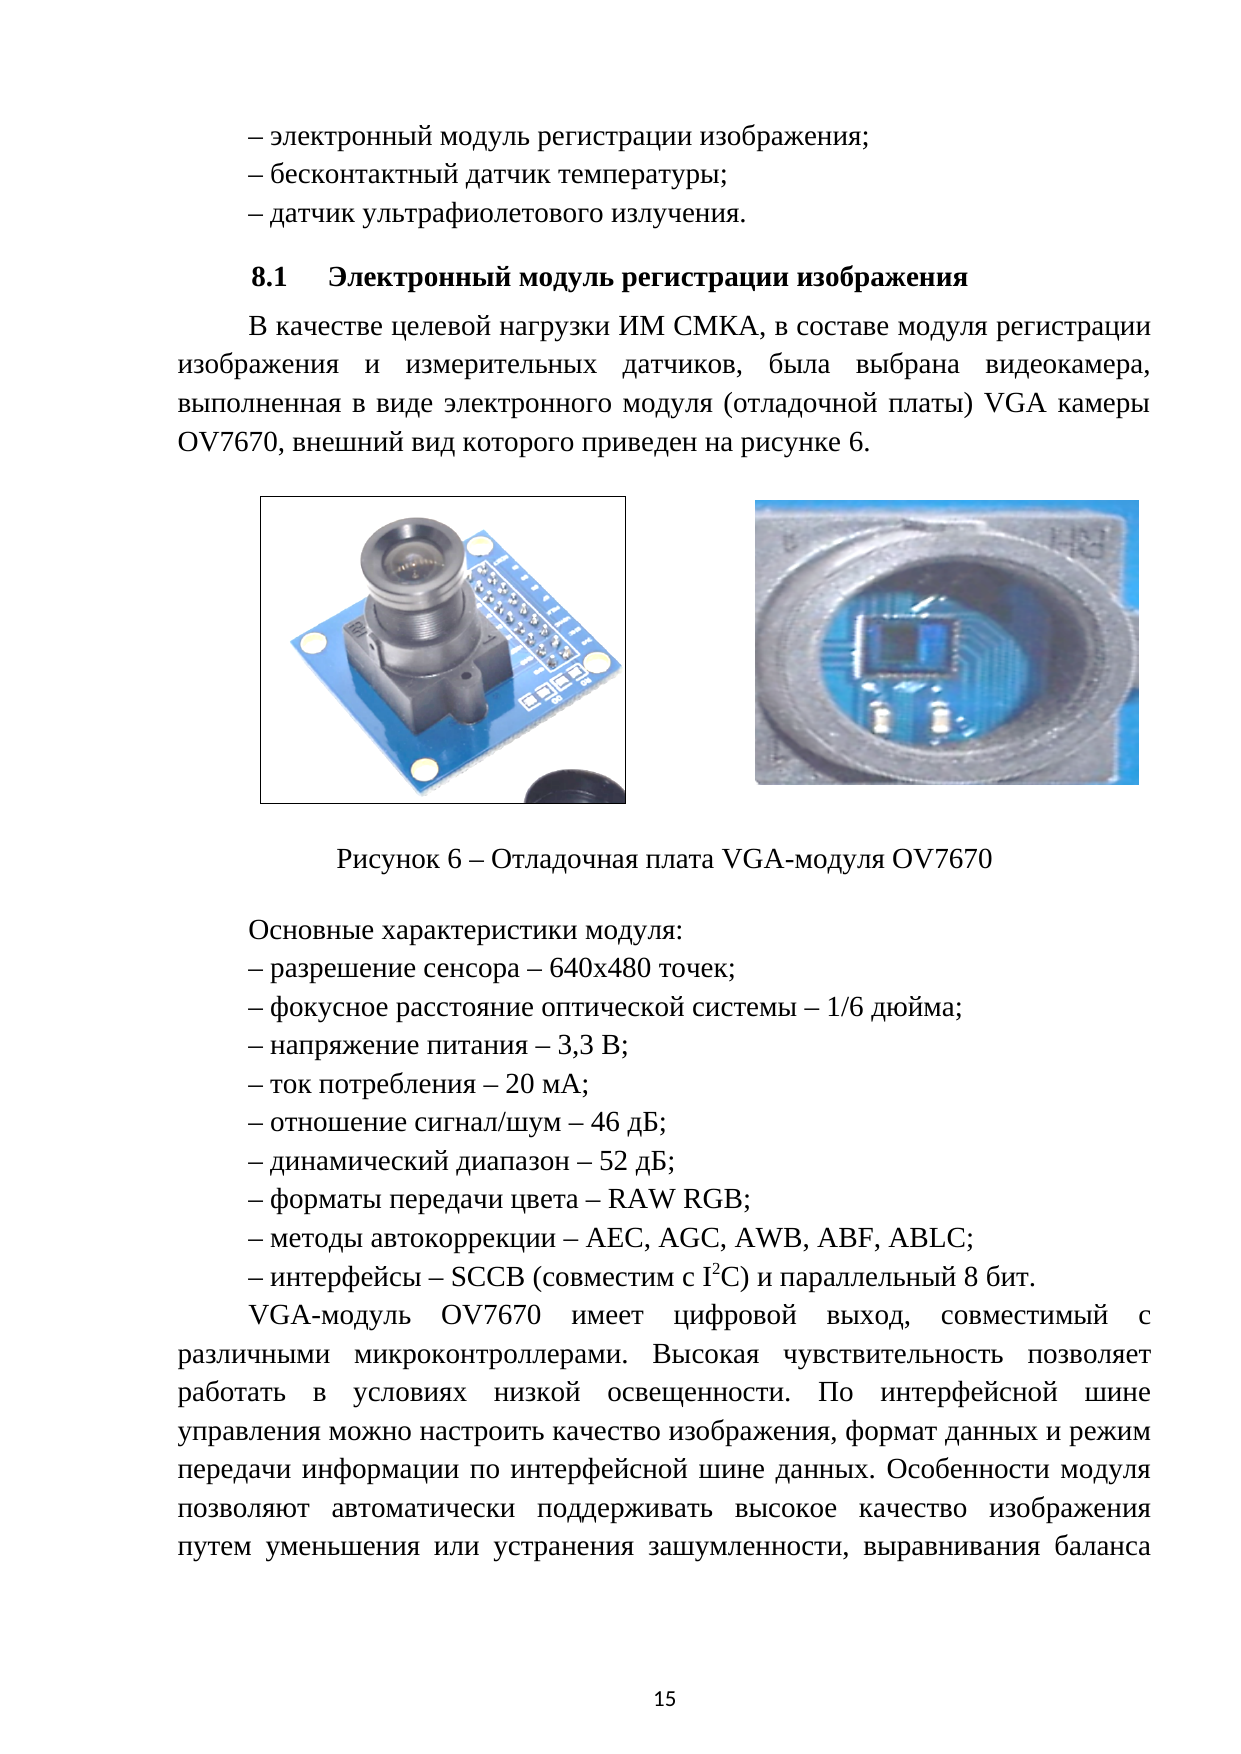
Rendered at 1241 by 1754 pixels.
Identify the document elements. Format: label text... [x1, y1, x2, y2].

text – бесконтактный датчик температуры; [177, 157, 1152, 190]
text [177, 1297, 1152, 1562]
text – напряжение питания – 3,3 В; [177, 1027, 1152, 1061]
text – динамический диапазон – 52 дБ; [177, 1143, 1152, 1177]
text – методы автокоррекции – AEC, AGC, AWB, ABF, ABLC; [177, 1220, 1152, 1254]
picture [261, 497, 625, 803]
text – форматы передачи цвета – RAW RGB; [177, 1182, 1152, 1215]
subtitle Электронный модуль регистрации изображения [177, 259, 1152, 292]
text – интерфейсы – SCCB (совместим с I2C) и параллельный 8 бит. [177, 1259, 1152, 1292]
text – фокусное расстояние оптической системы – 1/6 дюйма; [177, 989, 1152, 1022]
text В качестве целевой нагрузки ИМ СМКА, в составе модуля регистрации изображения и измерительных датчиков, была выбрана видеокамера, выполненная в виде электронного модуля (отладочной платы) VGA камеры OV7670, внешний вид которого приведен на рисунке 6. [177, 308, 1152, 457]
text Основные характеристики модуля: [177, 912, 1152, 945]
text – ток потребления – 20 мА; [177, 1066, 1152, 1099]
text – разрешение сенсора – 640х480 точек; [177, 950, 1152, 984]
text – датчик ультрафиолетового излучения. [177, 195, 1152, 229]
text – отношение сигнал/шум – 46 дБ; [177, 1104, 1152, 1138]
picture [755, 500, 1139, 785]
text Рисунок 6 – Отладочная плата VGA-модуля OV7670 [177, 841, 1152, 874]
text – электронный модуль регистрации изображения; [177, 118, 1152, 152]
